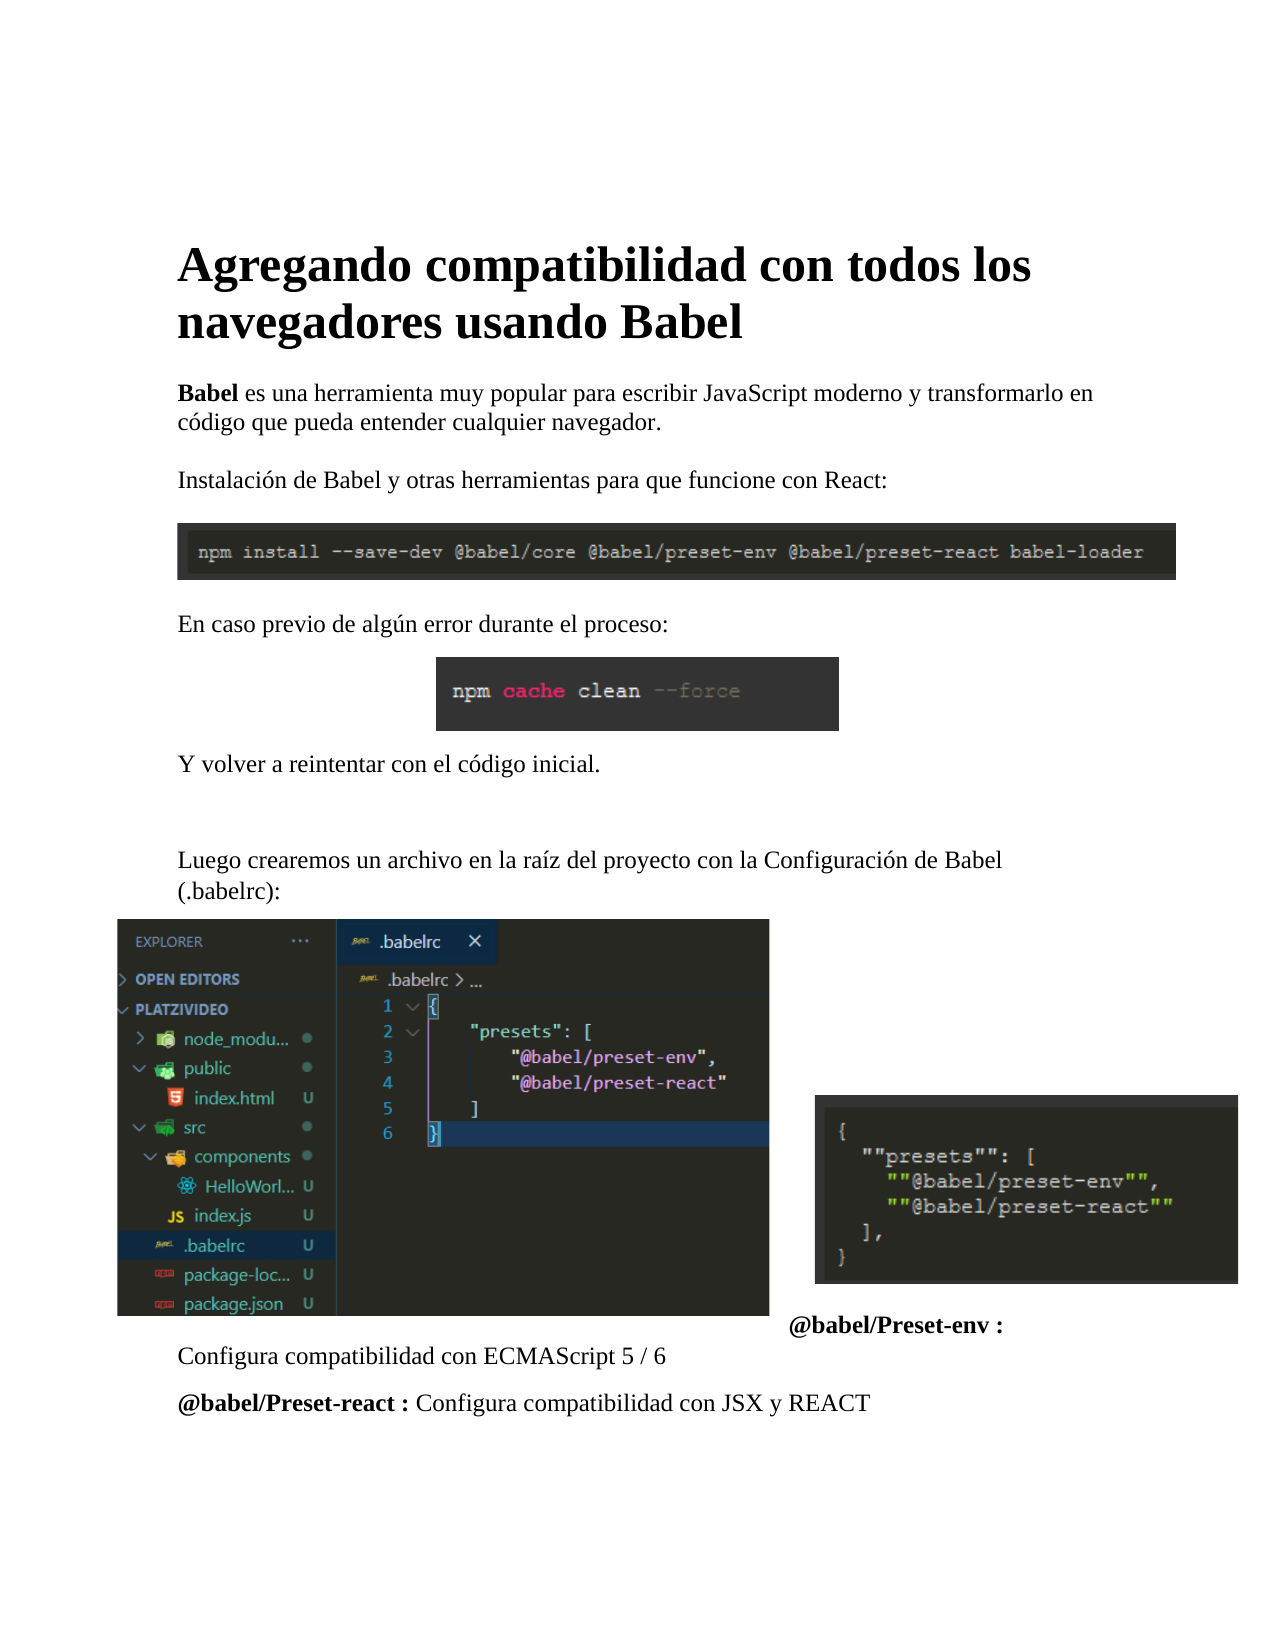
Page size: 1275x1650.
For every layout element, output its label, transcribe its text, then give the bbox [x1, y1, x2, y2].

text Luego crearemos un archivo en la raíz del proyecto con la Configuración de Babel (.babelrc): [177, 845, 1098, 904]
picture [814, 1095, 1239, 1284]
subtitle Agregando compatibilidad con todos los navegadores usando Babel [177, 234, 1098, 349]
text Babel es una herramienta muy popular para escribir JavaScript moderno y transformarlo en código que pueda entender cualquier navegador. [177, 378, 1098, 436]
text Instalación de Babel y otras herramientas para que funcione con React: [177, 465, 1098, 494]
text Y volver a reintentar con el código inicial. [177, 749, 1098, 778]
picture [117, 919, 771, 1316]
text @babel/Preset-env : Configura compatibilidad con ECMAScript 5 / 6 [177, 1210, 1098, 1369]
picture [436, 657, 839, 731]
picture [177, 523, 1176, 580]
text En caso previo de algún error durante el proceso: [177, 609, 1098, 638]
text @babel/Preset-react : Configura compatibilidad con JSX y REACT [177, 1388, 1098, 1417]
